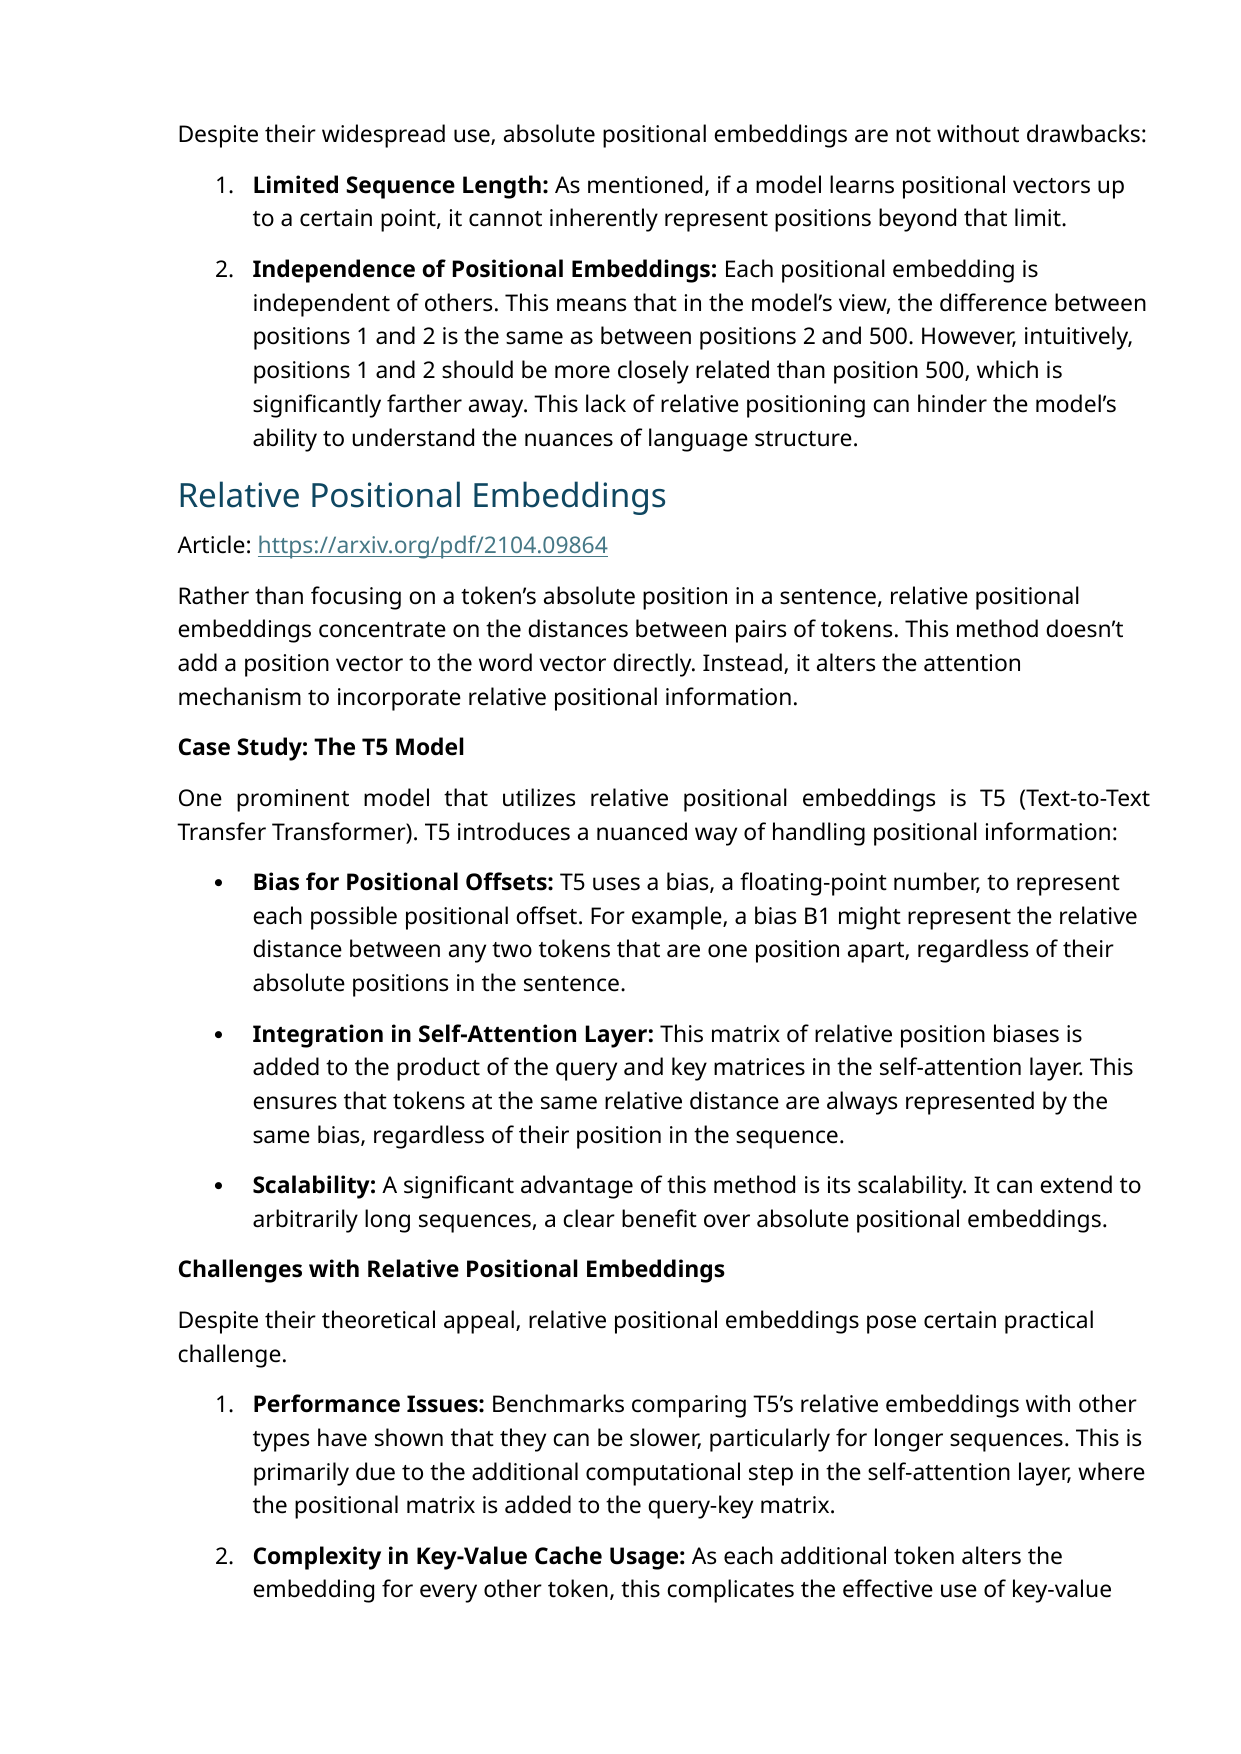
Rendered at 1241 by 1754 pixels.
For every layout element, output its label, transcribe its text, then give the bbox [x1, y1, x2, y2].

list Bias for Positional Offsets: T5 uses a bias, a floating-point number, to represent each possible positional offset. For example, a bias B1 might represent the relative distance between any two tokens that are one position apart, regardless of their absolute positions in the sentence. [215, 866, 1152, 998]
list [215, 1539, 1152, 1604]
subtitle Relative Positional Embeddings [177, 472, 1152, 517]
text Despite their theoretical appeal, relative positional embeddings pose certain practical challenge. [177, 1304, 1152, 1369]
text Rather than focusing on a token’s absolute position in a sentence, relative positional embeddings concentrate on the distances between pairs of tokens. This method doesn’t add a position vector to the word vector directly. Instead, it alters the attention mechanism to incorporate relative positional information. [177, 579, 1152, 712]
list Performance Issues: Benchmarks comparing T5’s relative embeddings with other types have shown that they can be slower, particularly for longer sequences. This is primarily due to the additional computational step in the self-attention layer, where the positional matrix is added to the query-key matrix. [215, 1388, 1152, 1520]
text Article: https://arxiv.org/pdf/2104.09864 [177, 529, 1152, 560]
list Limited Sequence Length: As mentioned, if a model learns positional vectors up to a certain point, it cannot inherently represent positions beyond that limit. [215, 168, 1152, 233]
list Independence of Positional Embeddings: Each positional embedding is independent of others. This means that in the model’s view, the difference between positions 1 and 2 is the same as between positions 2 and 500. However, intuitively, positions 1 and 2 should be more closely related than position 500, which is significantly farther away. This lack of relative positioning can hinder the model’s ability to understand the nuances of language structure. [215, 253, 1152, 453]
text One prominent model that utilizes relative positional embeddings is T5 (Text-to-Text Transfer Transformer). T5 introduces a nuanced way of handling positional information: [177, 782, 1152, 847]
list Scalability: A significant advantage of this method is its scalability. It can extend to arbitrarily long sequences, a clear benefit over absolute positional embeddings. [215, 1169, 1152, 1234]
text Challenges with Relative Positional Embeddings [177, 1253, 1152, 1284]
text Despite their widespread use, absolute positional embeddings are not without drawbacks: [177, 118, 1152, 149]
text Case Study: The T5 Model [177, 731, 1152, 762]
list Integration in Self-Attention Layer: This matrix of relative position biases is added to the product of the query and key matrices in the self-attention layer. This ensures that tokens at the same relative distance are always represented by the same bias, regardless of their position in the sequence. [215, 1017, 1152, 1150]
